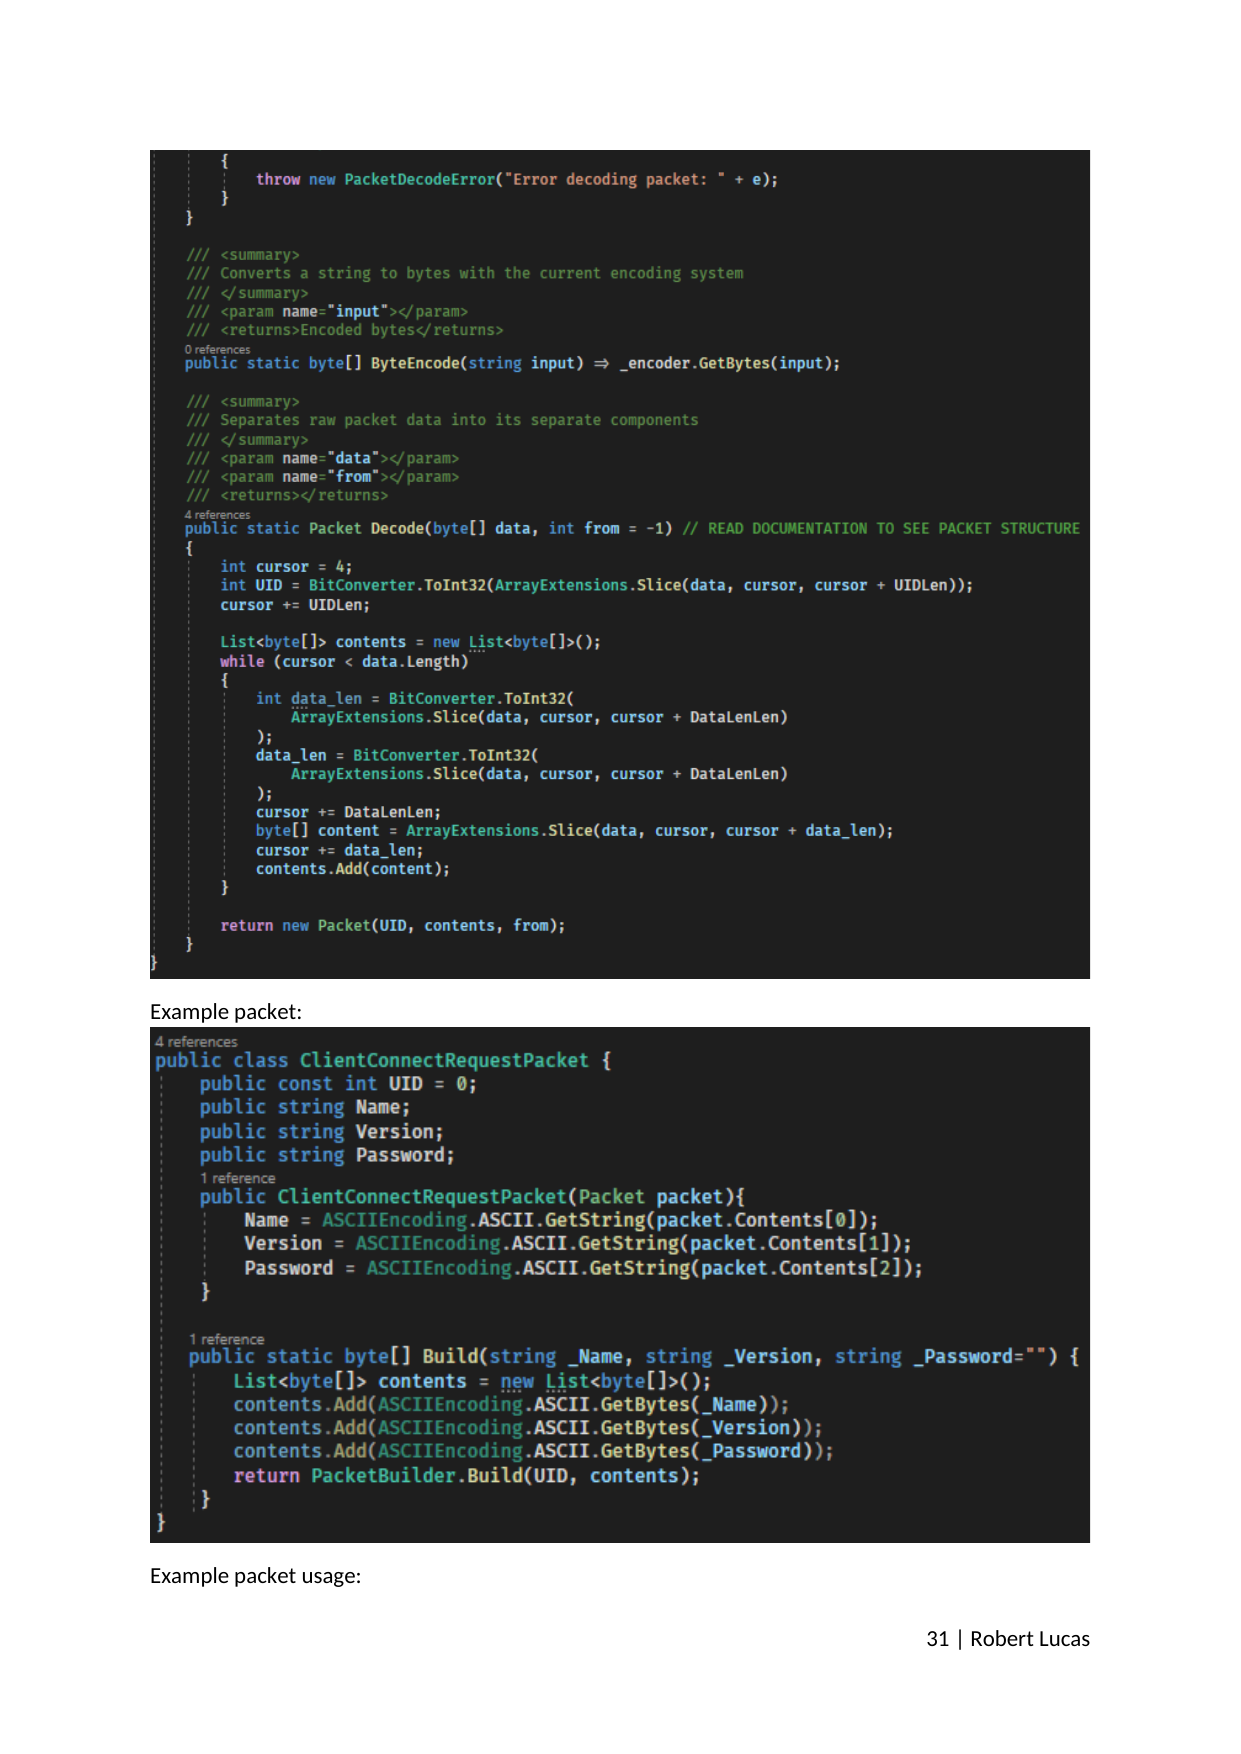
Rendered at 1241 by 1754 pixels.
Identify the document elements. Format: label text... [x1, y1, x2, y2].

text Example packet usage: [150, 1561, 1090, 1589]
picture [150, 1027, 1091, 1543]
text Example packet: [150, 997, 1090, 1027]
picture [150, 150, 1091, 979]
